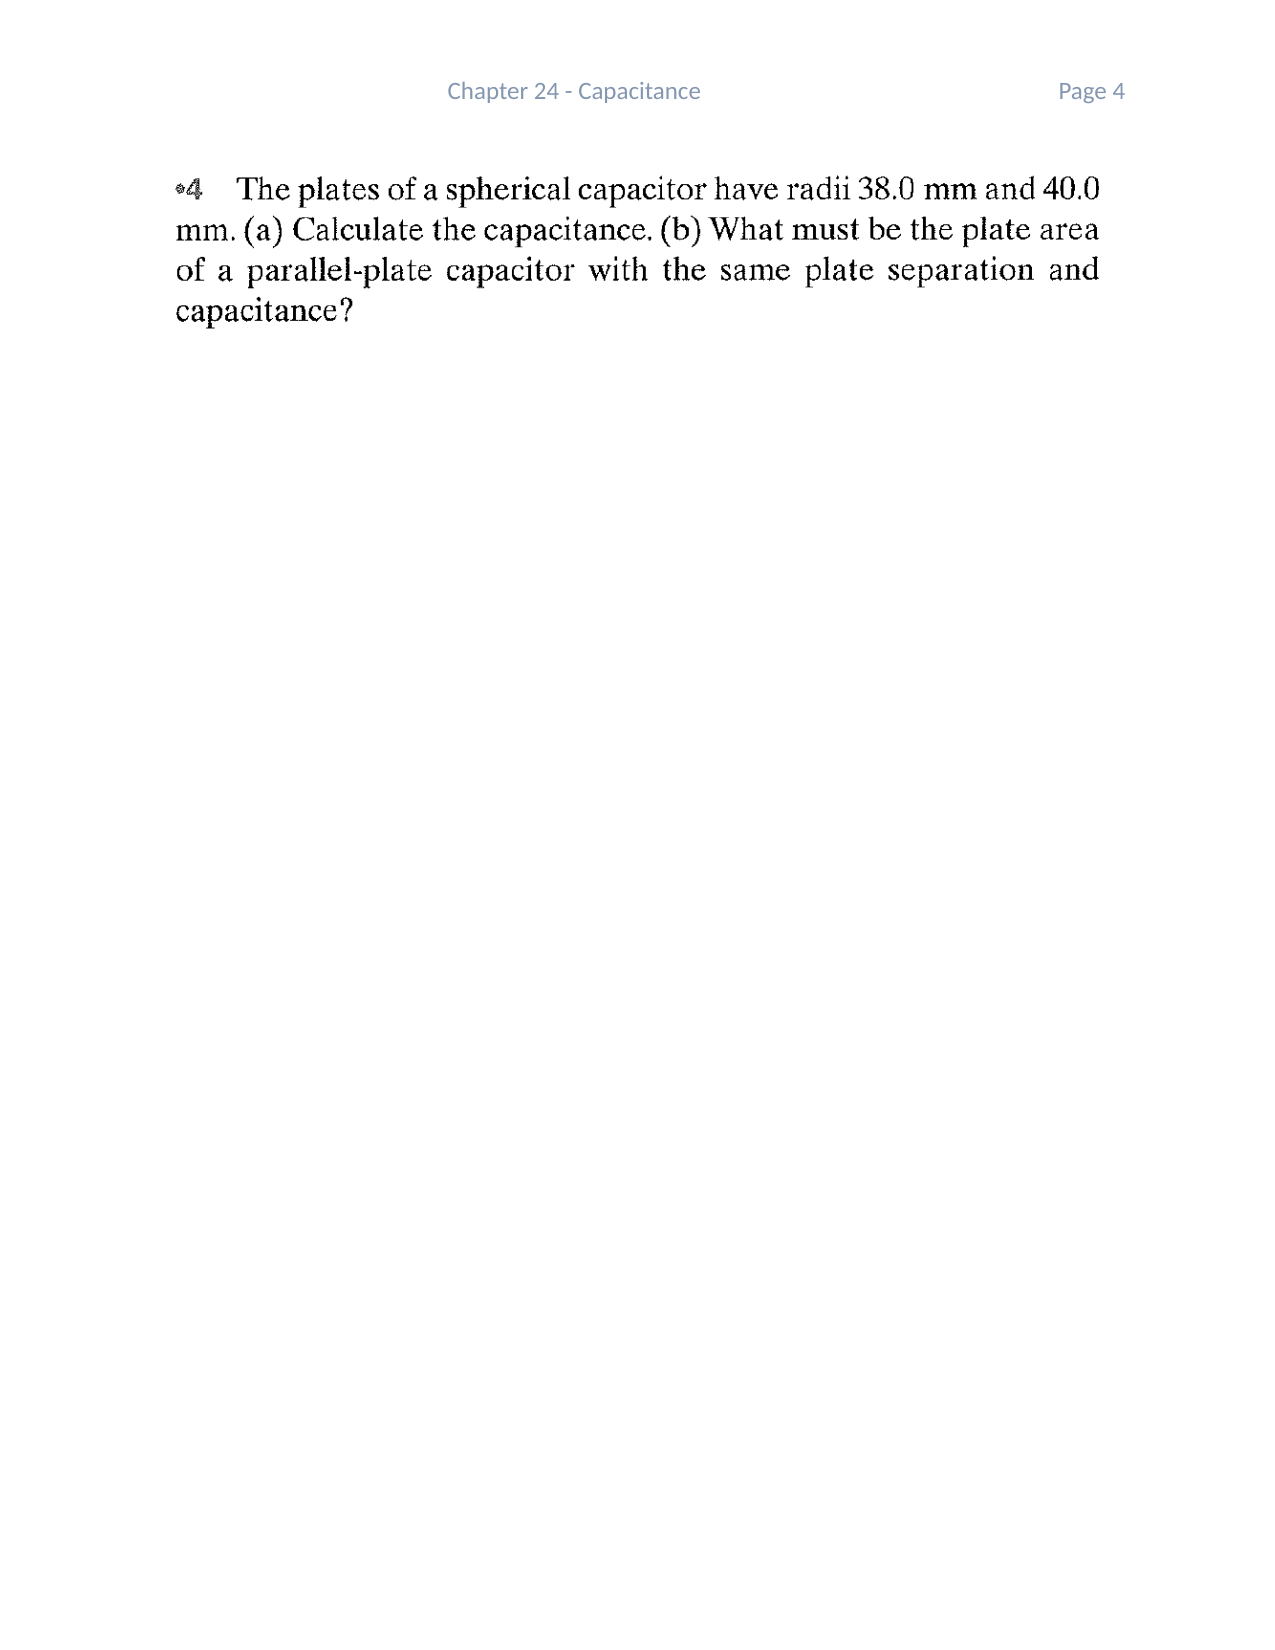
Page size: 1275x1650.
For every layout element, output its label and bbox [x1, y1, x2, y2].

picture [150, 150, 1125, 335]
